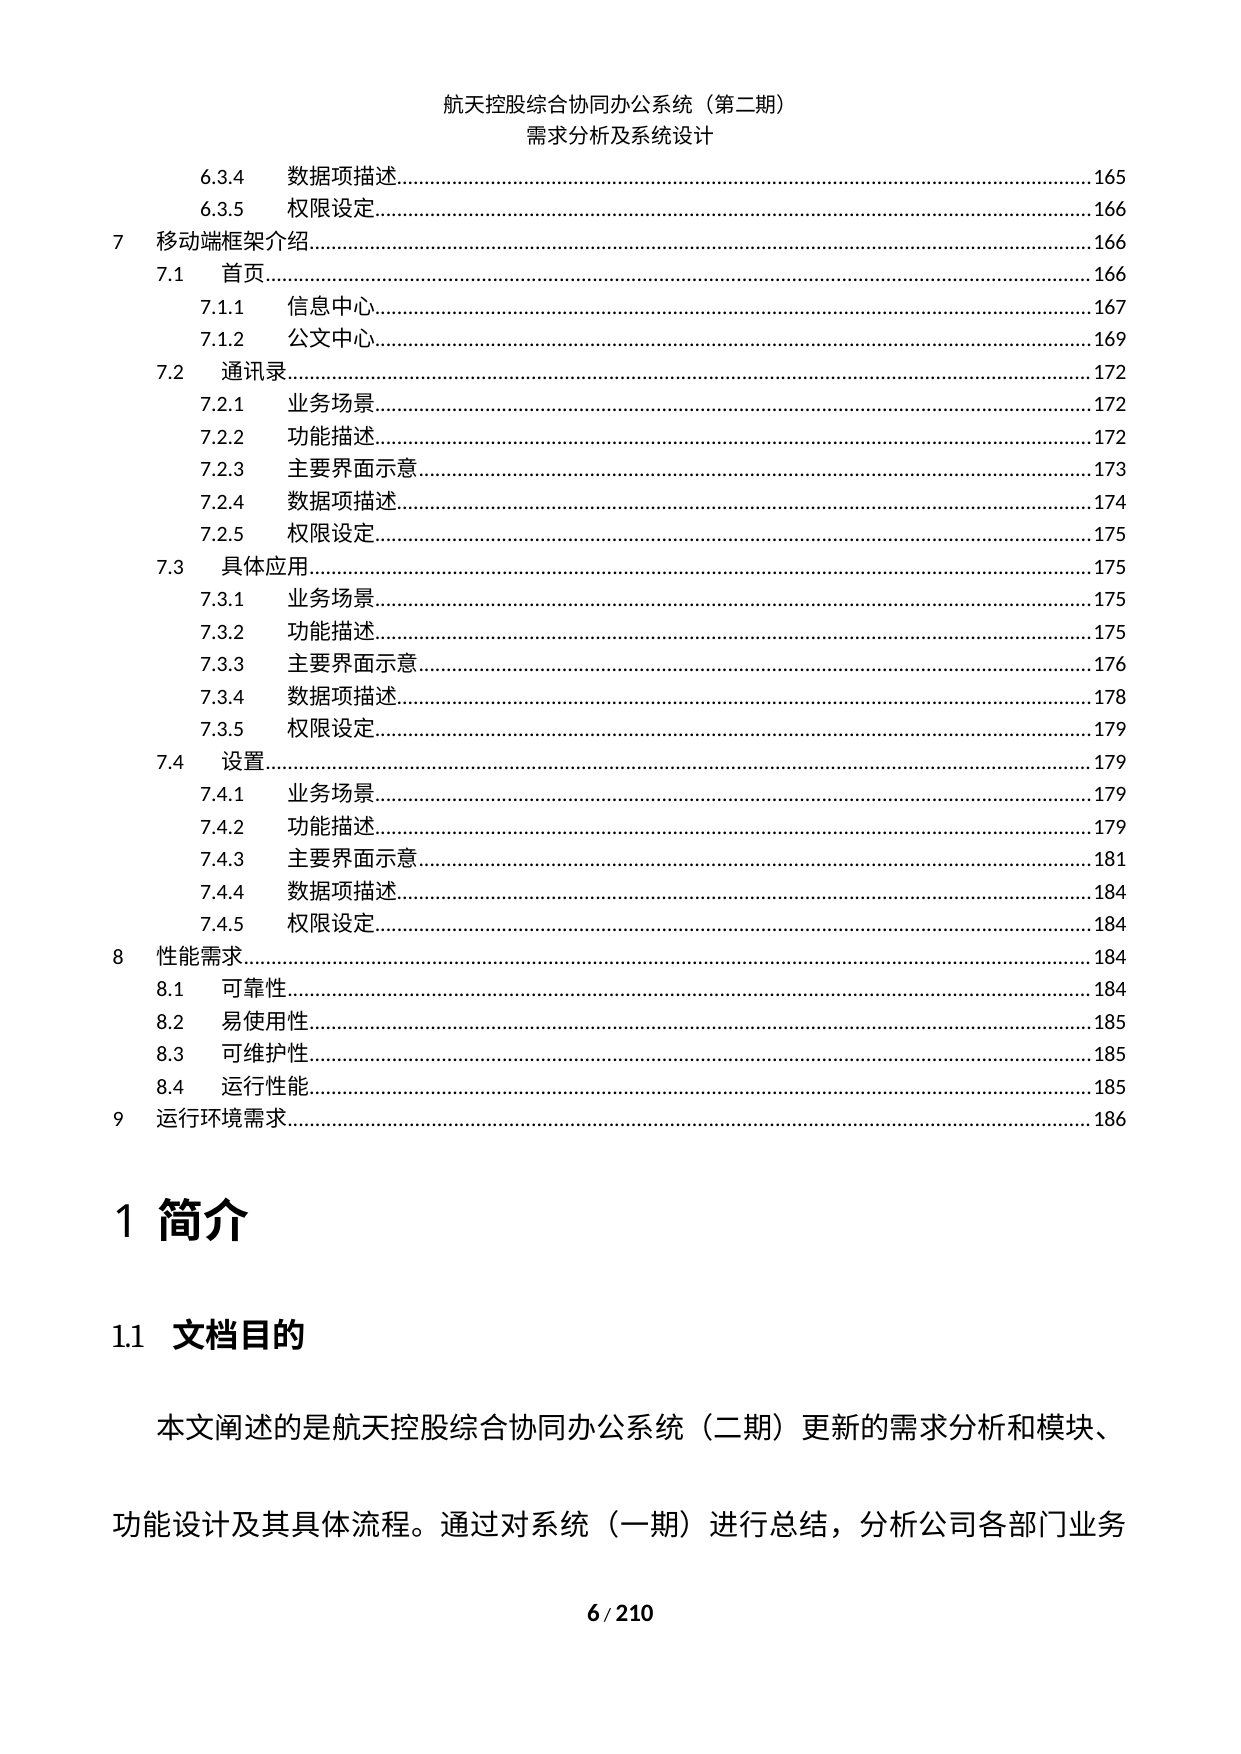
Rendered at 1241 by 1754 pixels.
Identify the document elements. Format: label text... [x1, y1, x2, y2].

text 8.1 可靠性 184 [156, 971, 1128, 1003]
text 7.3 具体应用 175 [156, 548, 1128, 581]
text 8.4 运行性能 185 [156, 1068, 1128, 1101]
text 6.3.5 权限设定 166 [200, 191, 1128, 223]
text 7.3.1 业务场景 175 [200, 581, 1128, 613]
text 7.4.5 权限设定 184 [200, 906, 1128, 938]
text 7.1 首页 166 [156, 256, 1128, 288]
text 7.2 通讯录 172 [156, 353, 1128, 386]
text 7.2.5 权限设定 175 [200, 516, 1128, 548]
text 6.3.4 数据项描述 165 [200, 158, 1128, 191]
text 7.3.5 权限设定 179 [200, 711, 1128, 743]
text 7.4.1 业务场景 179 [200, 776, 1128, 808]
subtitle 简介 [112, 1169, 1128, 1266]
text 7.1.1 信息中心 167 [200, 288, 1128, 321]
text 8 性能需求 184 [112, 938, 1128, 971]
text 7.3.4 数据项描述 178 [200, 678, 1128, 711]
text 7.4 设置 179 [156, 743, 1128, 776]
text 7.4.4 数据项描述 184 [200, 873, 1128, 906]
text 7.2.2 功能描述 172 [200, 418, 1128, 451]
text 7 移动端框架介绍 166 [112, 223, 1128, 256]
text 7.3.3 主要界面示意 176 [200, 646, 1128, 678]
text 9 运行环境需求 186 [112, 1101, 1128, 1133]
text 7.3.2 功能描述 175 [200, 613, 1128, 646]
text 7.4.3 主要界面示意 181 [200, 841, 1128, 873]
text 7.4.2 功能描述 179 [200, 808, 1128, 841]
text 8.2 易使用性 185 [156, 1003, 1128, 1036]
subtitle 文档目的 [112, 1301, 1128, 1366]
text 7.2.4 数据项描述 174 [200, 483, 1128, 516]
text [112, 1393, 1128, 1555]
text 7.2.1 业务场景 172 [200, 386, 1128, 418]
text 8.3 可维护性 185 [156, 1036, 1128, 1068]
text 7.1.2 公文中心 169 [200, 321, 1128, 353]
text 7.2.3 主要界面示意 173 [200, 451, 1128, 483]
